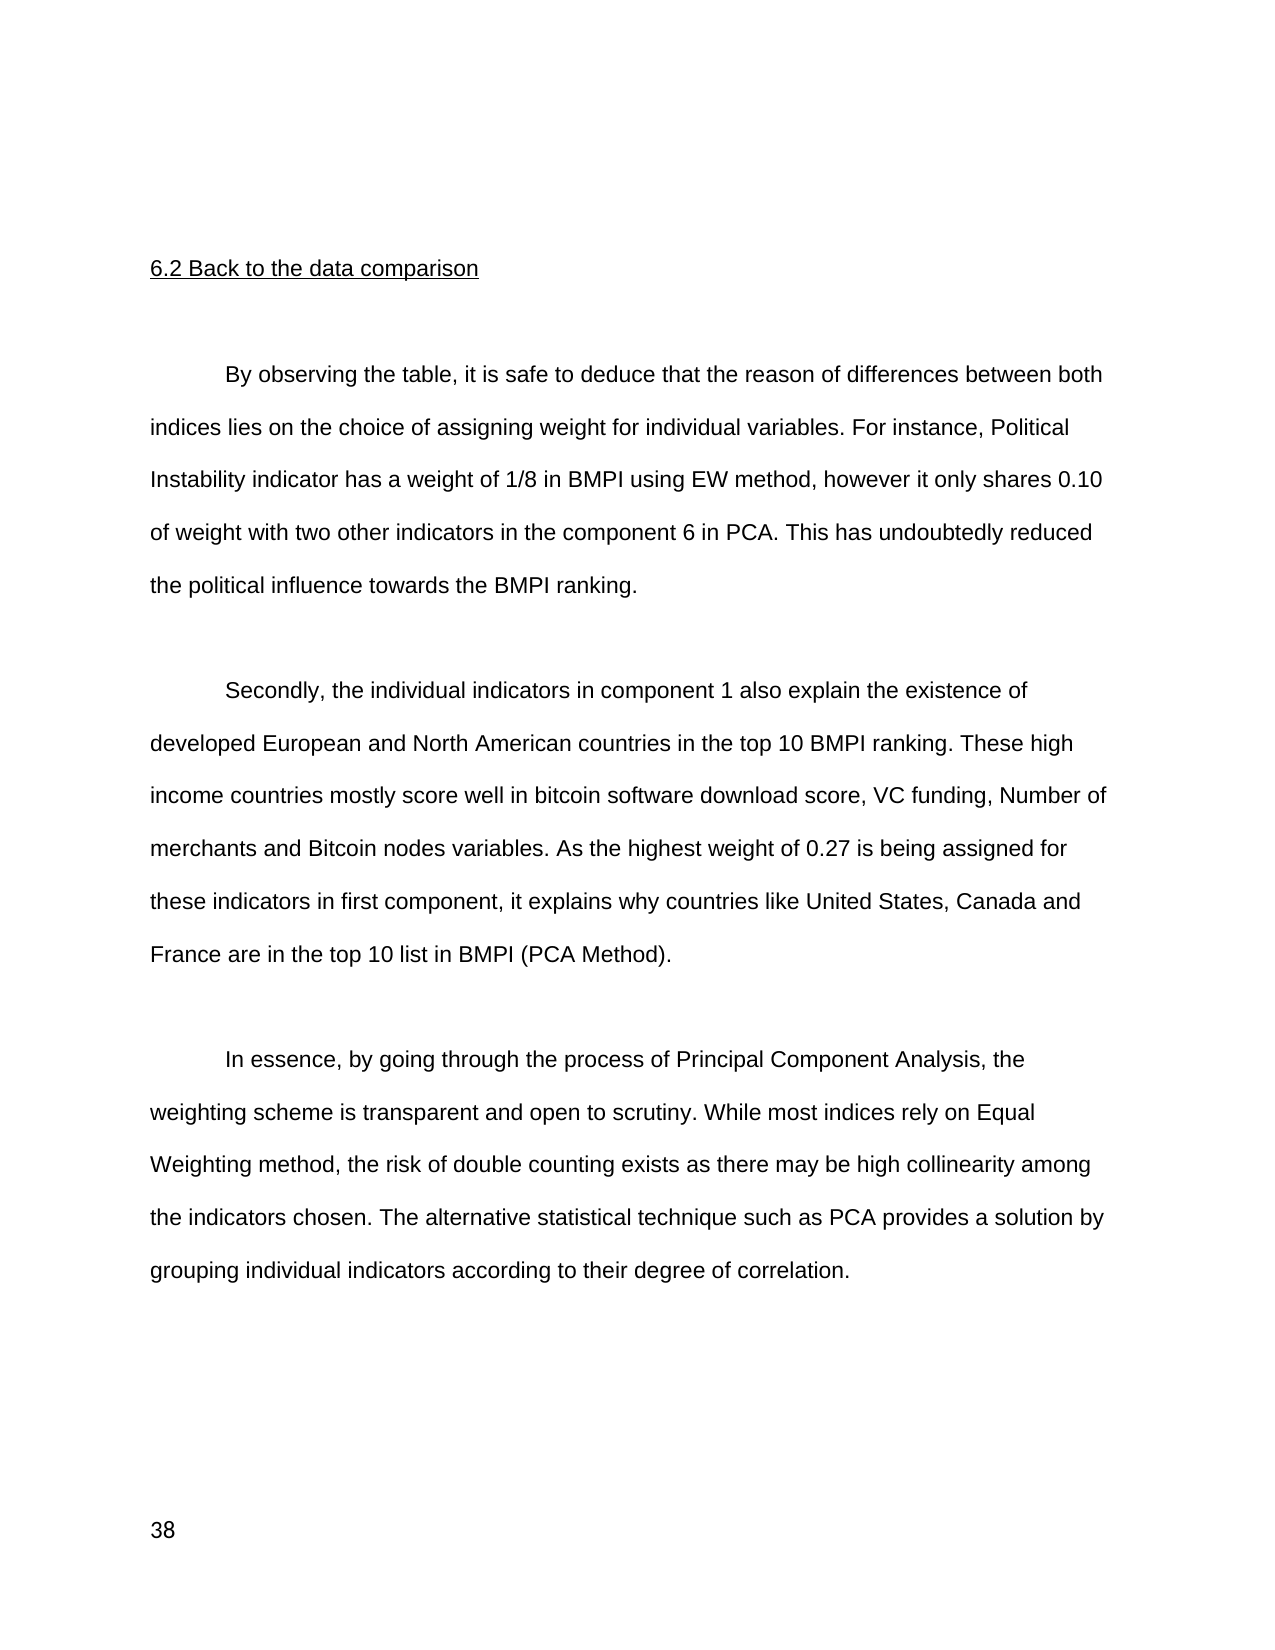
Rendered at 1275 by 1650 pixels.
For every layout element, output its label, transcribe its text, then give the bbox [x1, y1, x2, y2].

text In essence, by going through the process of Principal Component Analysis, the weighting scheme is transparent and open to scrutiny. While most indices rely on Equal Weighting method, the risk of double counting exists as there may be high collinearity among the indicators chosen. The alternative statistical technique such as PCA provides a solution by grouping individual indicators according to their degree of correlation. [150, 1046, 1125, 1283]
text 6.2 Back to the data comparison [150, 255, 1125, 282]
text By observing the table, it is safe to deduce that the reason of differences between both indices lies on the choice of assigning weight for individual variables. For instance, Political Instability indicator has a weight of 1/8 in BMPI using EW method, however it only shares 0.10 of weight with two other indicators in the component 6 in PCA. This has undoubtedly reduced the political influence towards the BMPI ranking. [150, 361, 1125, 598]
text Secondly, the individual indicators in component 1 also explain the existence of developed European and North American countries in the top 10 BMPI ranking. These high income countries mostly score well in bitcoin software download score, VC funding, Number of merchants and Bitcoin nodes variables. As the highest weight of 0.27 is being assigned for these indicators in first component, it explains why countries like United States, Canada and France are in the top 10 list in BMPI (PCA Method). [150, 677, 1125, 967]
